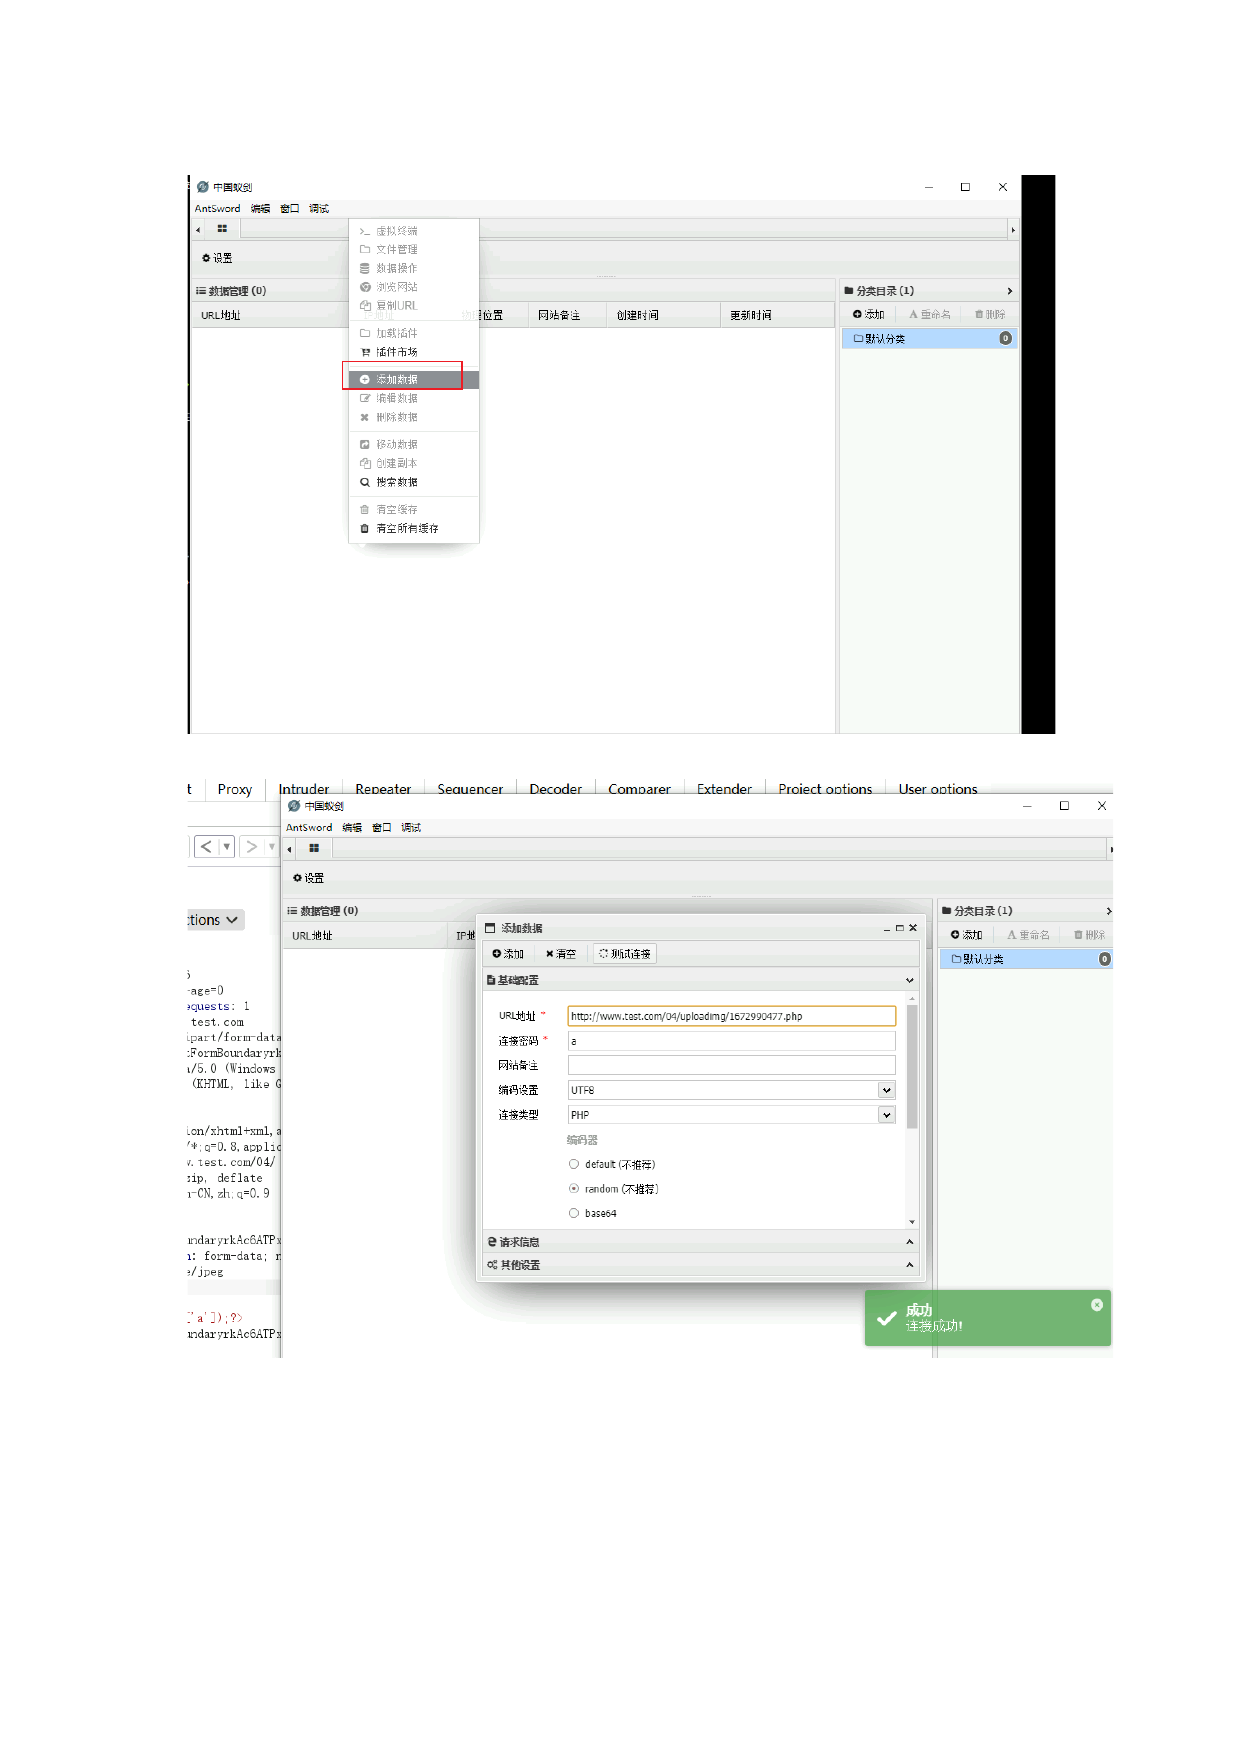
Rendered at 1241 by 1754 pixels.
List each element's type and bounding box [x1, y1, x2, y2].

picture [187, 779, 1114, 1358]
picture [187, 175, 1056, 734]
